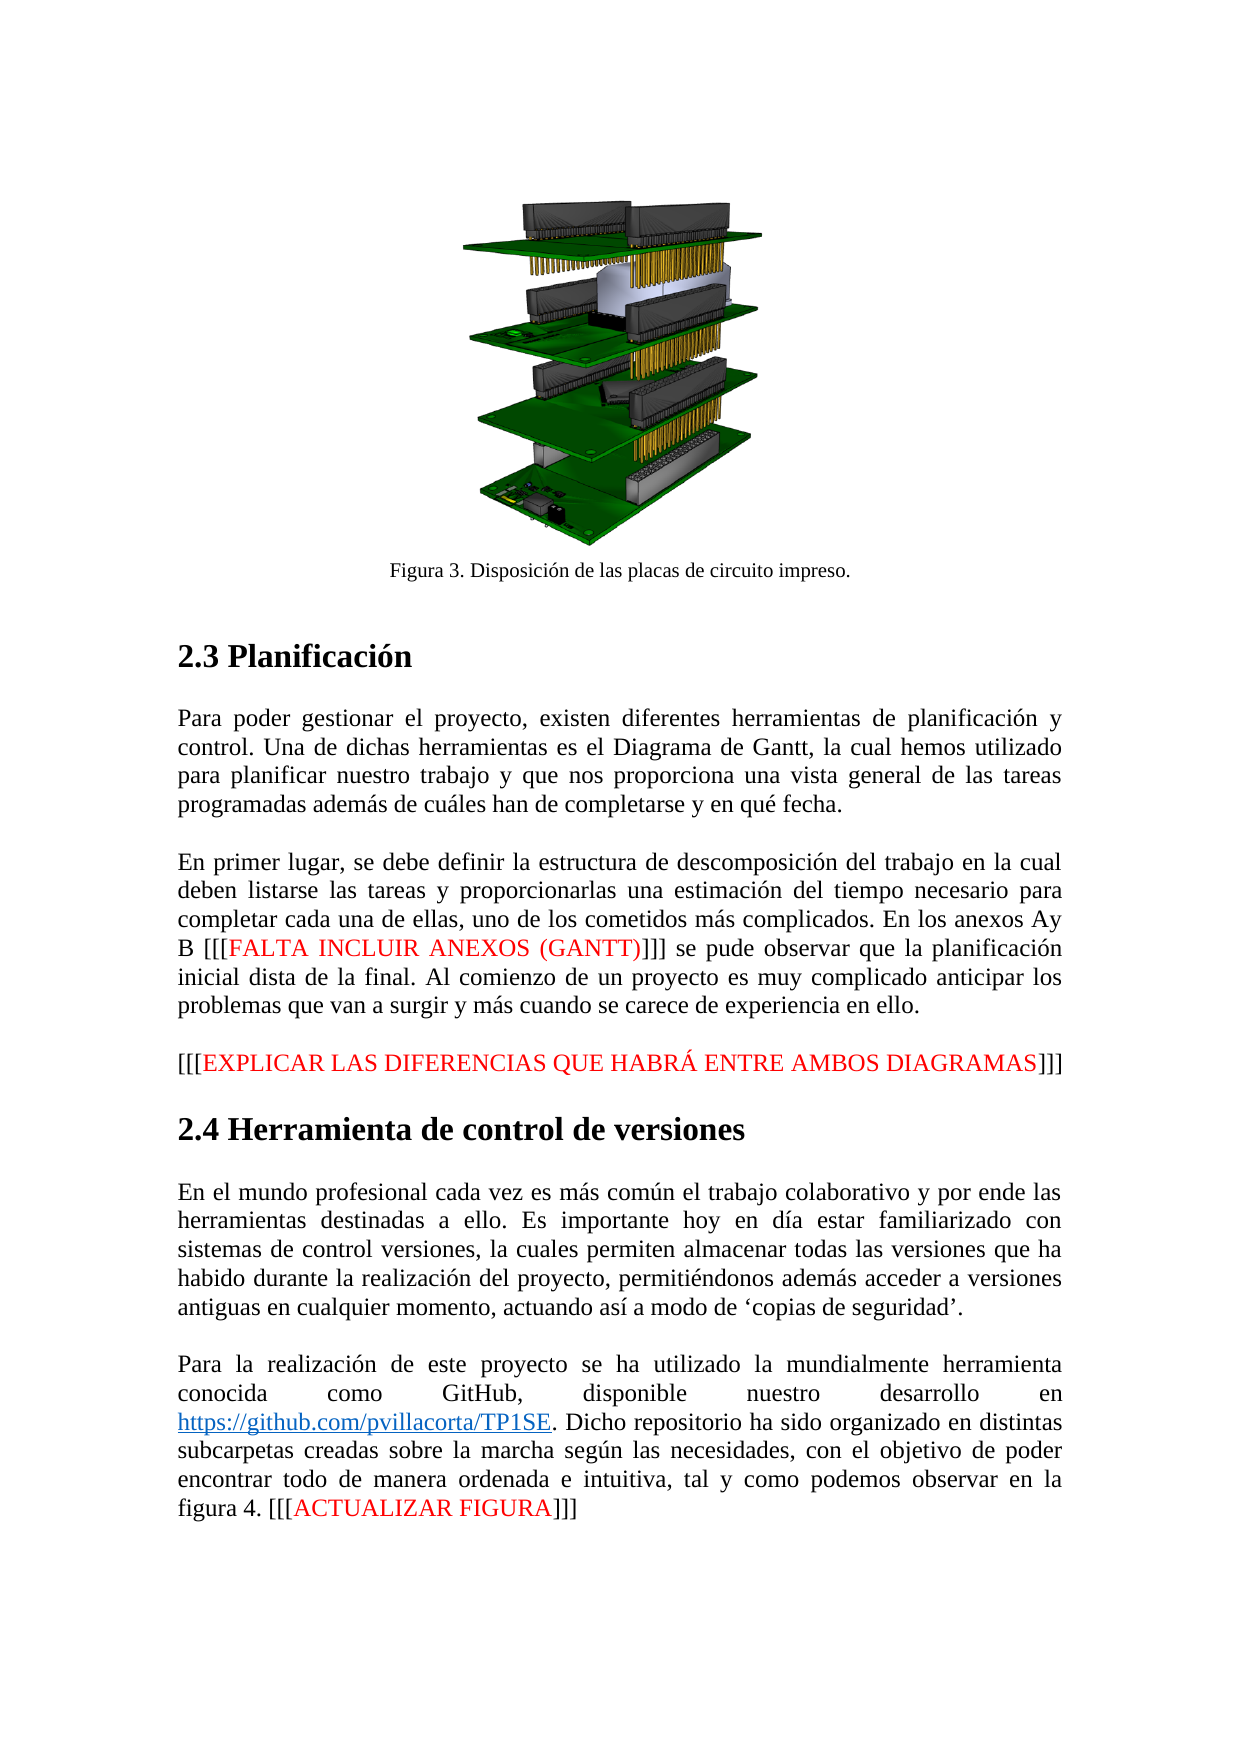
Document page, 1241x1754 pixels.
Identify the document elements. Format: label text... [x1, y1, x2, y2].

text [[[EXPLICAR LAS DIFERENCIAS QUE HABRÁ ENTRE AMBOS DIAGRAMAS]]] [177, 1048, 1063, 1077]
text En primer lugar, se debe definir la estructura de descomposición del trabajo en la cual deben listarse las tareas y proporcionarlas una estimación del tiempo necesario para completar cada una de ellas, uno de los cometidos más complicados. En los anexos Ay B [[[FALTA INCLUIR ANEXOS (GANTT)]]] se pude observar que la planificación inicial dista de la final. Al comienzo de un proyecto es muy complicado anticipar los problemas que van a surgir y más cuando se carece de experiencia en ello. [177, 847, 1063, 1019]
subtitle 2.4 Herramienta de control de versiones [177, 1109, 1063, 1148]
text Para poder gestionar el proyecto, existen diferentes herramientas de planificación y control. Una de dichas herramientas es el Diagrama de Gantt, la cual hemos utilizado para planificar nuestro trabajo y que nos proporciona una vista general de las tareas programadas además de cuáles han de completarse y en qué fecha. [177, 703, 1063, 818]
subtitle 2.3 Planificación [177, 636, 1063, 674]
text Figura 3. Disposición de las placas de circuito impreso. [177, 558, 1063, 582]
picture [404, 147, 836, 558]
text Para la realización de este proyecto se ha utilizado la mundialmente herramienta conocida como GitHub, disponible nuestro desarrollo en https://github.com/pvillacorta/TP1SE. Dicho repositorio ha sido organizado en distintas subcarpetas creadas sobre la marcha según las necesidades, con el objetivo de poder encontrar todo de manera ordenada e intuitiva, tal y como podemos observar en la figura 4. [[[ACTUALIZAR FIGURA]]] [177, 1349, 1063, 1522]
text En el mundo profesional cada vez es más común el trabajo colaborativo y por ende las herramientas destinadas a ello. Es importante hoy en día estar familiarizado con sistemas de control versiones, la cuales permiten almacenar todas las versiones que ha habido durante la realización del proyecto, permitiéndonos además acceder a versiones antiguas en cualquier momento, actuando así a modo de ‘copias de seguridad’. [177, 1177, 1063, 1320]
